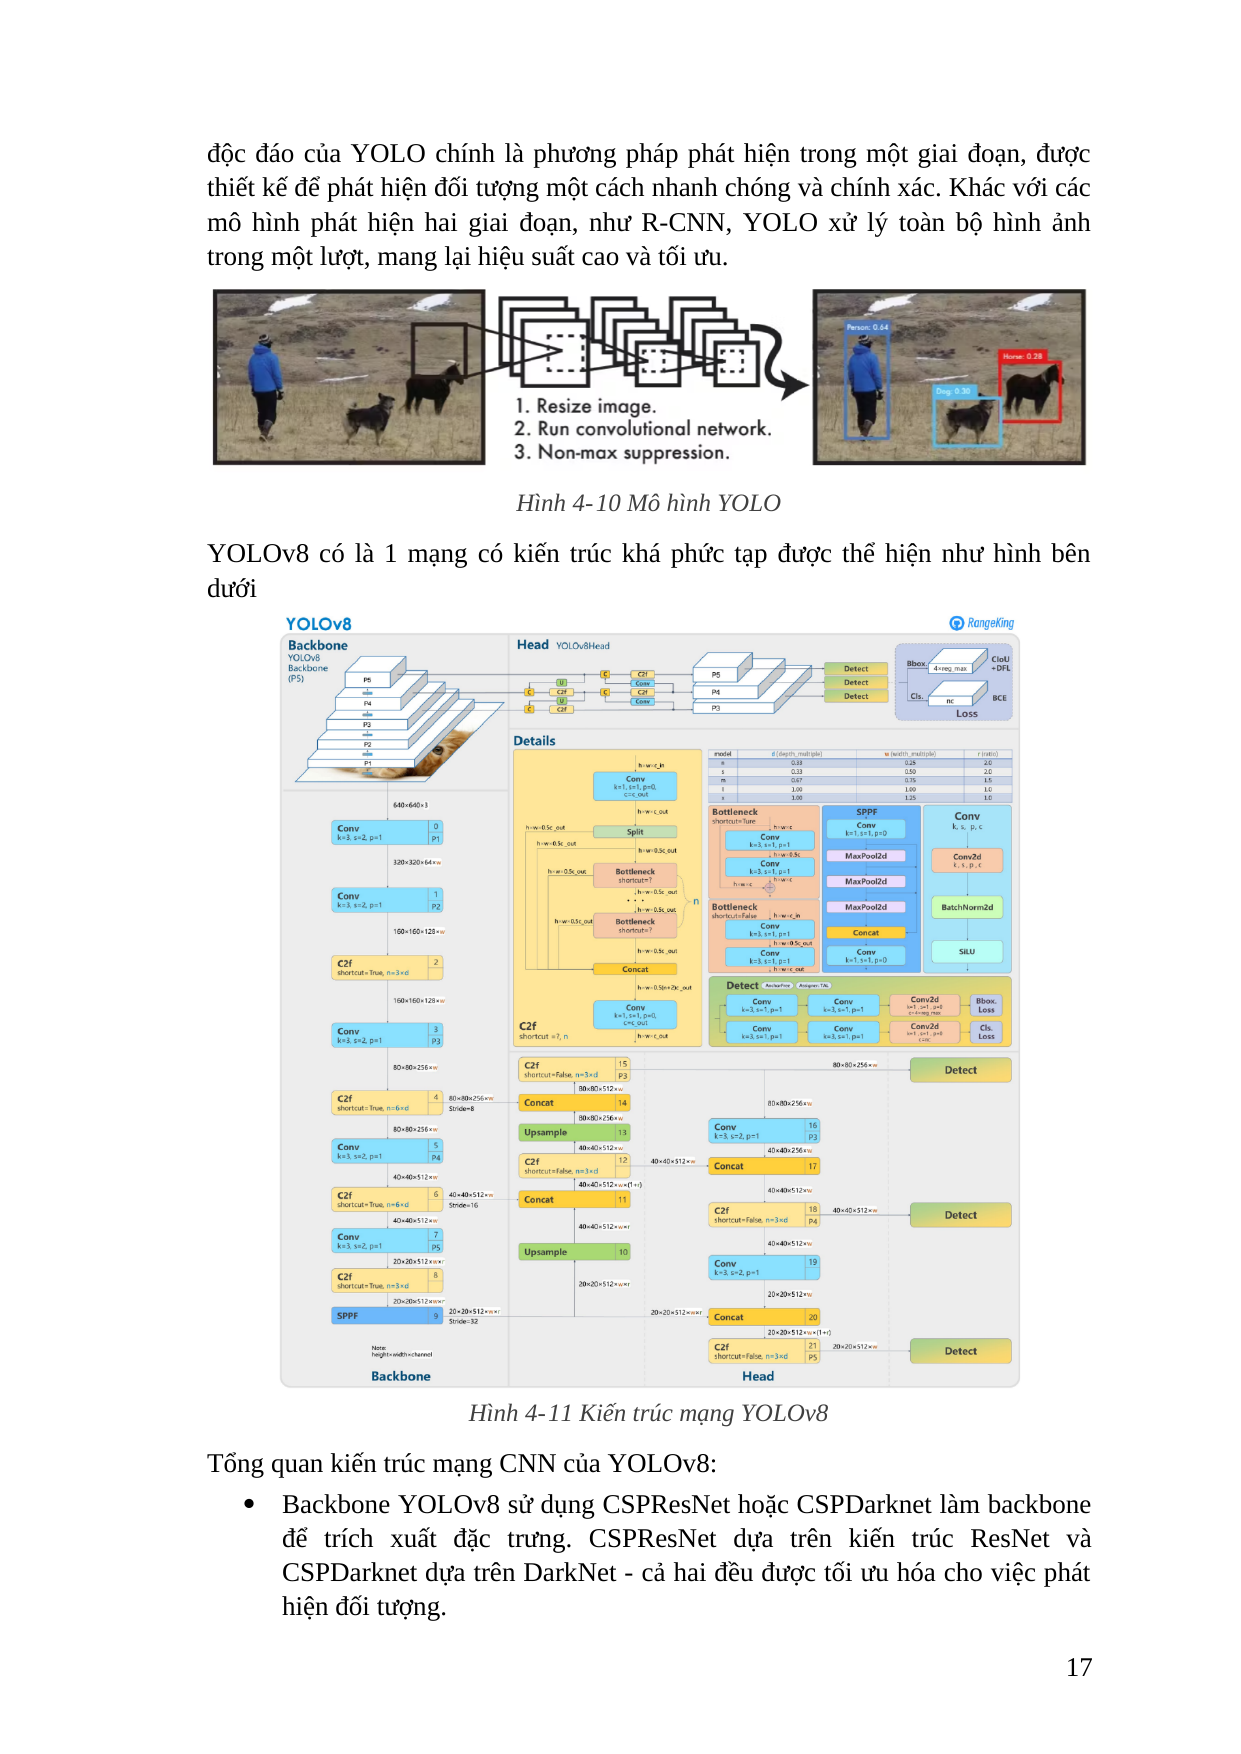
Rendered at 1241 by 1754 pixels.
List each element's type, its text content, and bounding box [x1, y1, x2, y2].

list Backbone YOLOv8 sử dụng CSPResNet hoặc CSPDarknet làm backbone để trích xuất đặc trưng. CSPResNet dựa trên kiến trúc ResNet và CSPDarknet dựa trên DarkNet - cả hai đều được tối ưu hóa cho việc phát hiện đối tượng. [244, 1488, 1092, 1622]
picture [278, 612, 1021, 1389]
picture [206, 280, 1093, 479]
text YOLOv8 có là 1 mạng có kiến trúc khá phức tạp được thể hiện như hình bên dưới [207, 538, 1092, 603]
text Tổng quan kiến trúc mạng CNN của YOLOv8: [207, 1447, 1092, 1478]
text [207, 137, 1092, 271]
